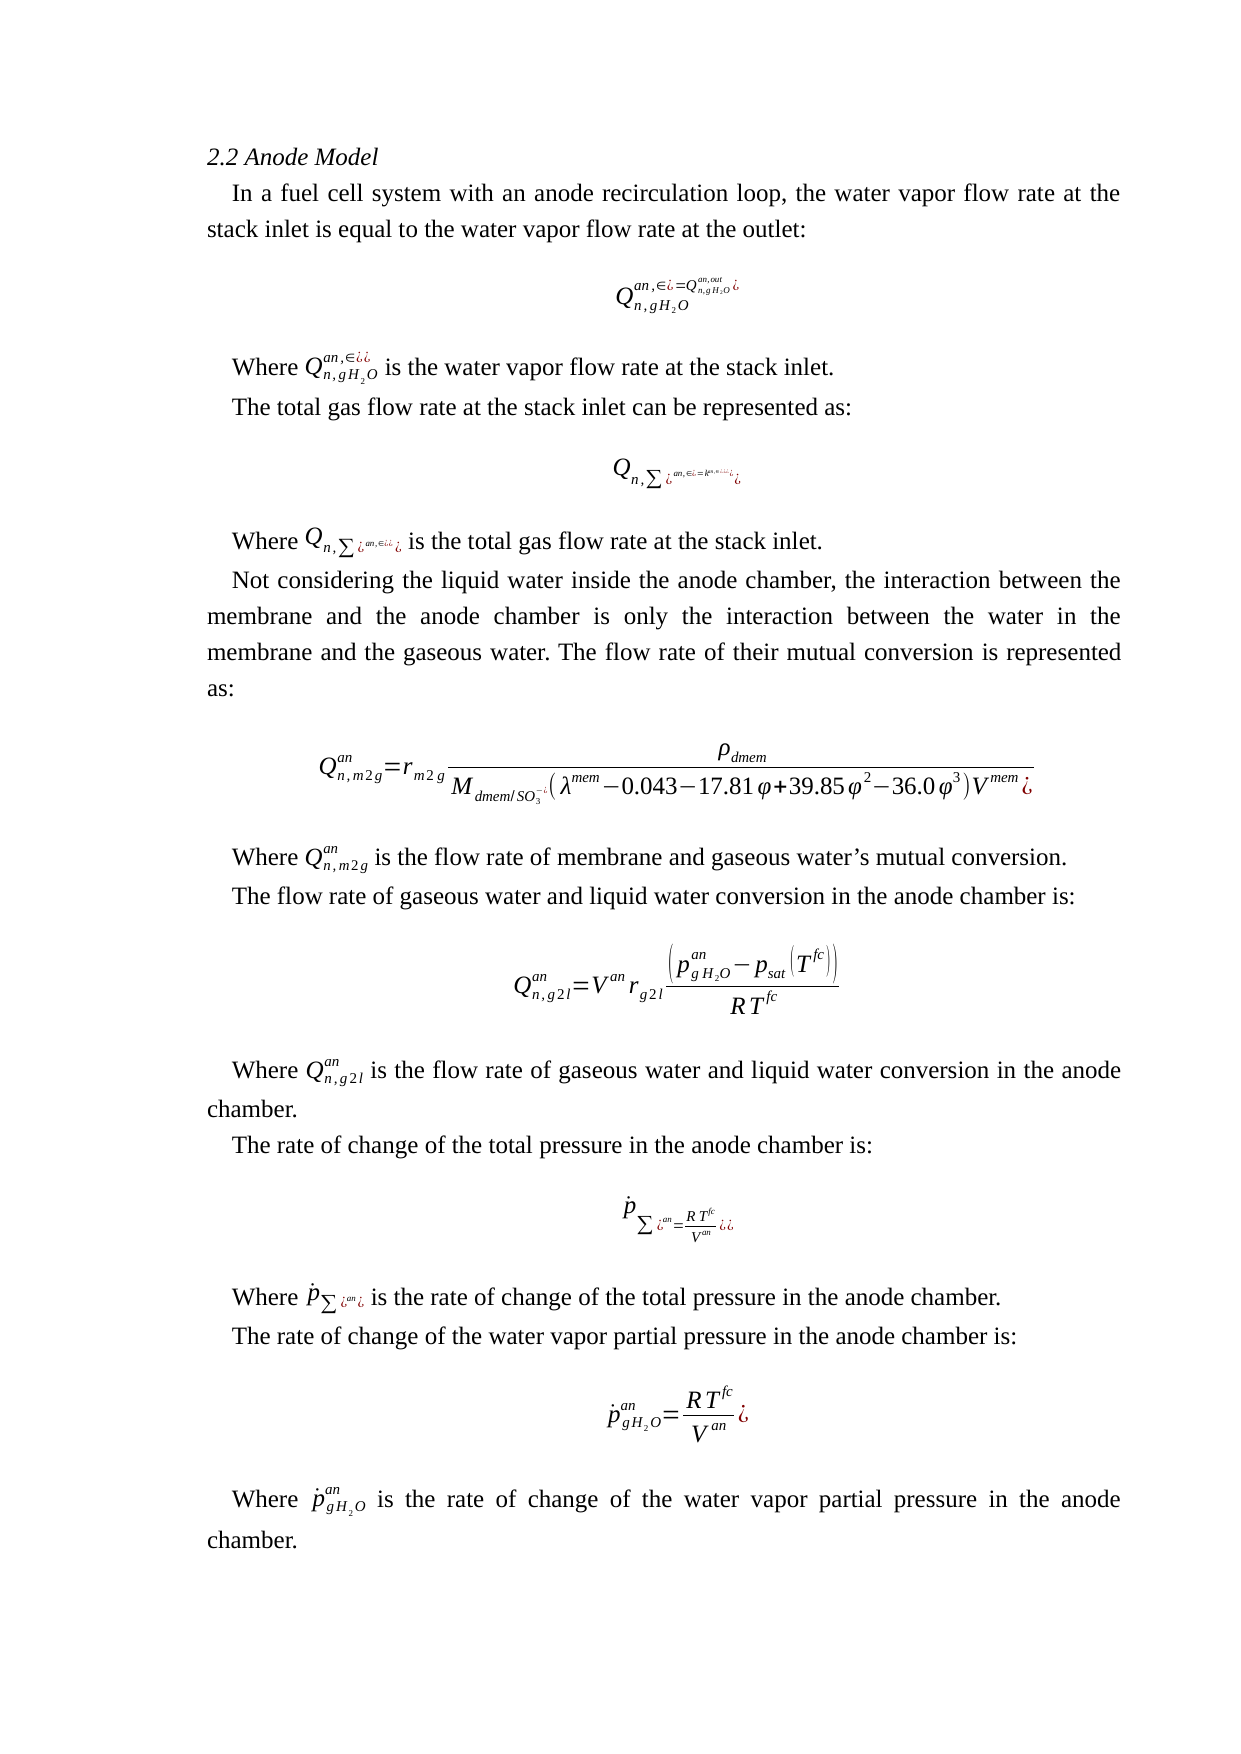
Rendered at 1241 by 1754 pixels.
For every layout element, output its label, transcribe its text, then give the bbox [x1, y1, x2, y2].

text The flow rate of gaseous water and liquid water conversion in the anode chamber is: [207, 881, 1122, 910]
text Where is the water vapor flow rate at the stack inlet. [207, 348, 1122, 385]
text (42) [207, 274, 1122, 316]
subtitle 2.2 Anode Model [207, 142, 1122, 171]
text (45) [207, 942, 1122, 1020]
text Where is the flow rate of gaseous water and liquid water conversion in the anode chamber. [207, 1052, 1122, 1123]
text (44) [207, 734, 1122, 807]
text Where is the total gas flow rate at the stack inlet. [207, 522, 1122, 558]
text Where is the flow rate of membrane and gaseous water’s mutual conversion. [207, 839, 1122, 874]
text The rate of change of the water vapor partial pressure in the anode chamber is: [207, 1321, 1122, 1350]
text Where is the rate of change of the total pressure in the anode chamber. [207, 1278, 1122, 1314]
text The rate of change of the total pressure in the anode chamber is: [207, 1131, 1122, 1159]
text In a fuel cell system with an anode recirculation loop, the water vapor flow rate at the stack inlet is equal to the water vapor flow rate at the outlet: [207, 178, 1122, 242]
text (46) [207, 1191, 1122, 1246]
text (47) [207, 1382, 1122, 1448]
text Not considering the liquid water inside the anode chamber, the interaction between the membrane and the anode chamber is only the interaction between the water in the membrane and the gaseous water. The flow rate of their mutual conversion is represented as: [207, 565, 1122, 702]
text The total gas flow rate at the stack inlet can be represented as: [207, 392, 1122, 421]
text (43) [207, 453, 1122, 490]
text Where is the rate of change of the water vapor partial pressure in the anode chamber. [207, 1480, 1122, 1553]
